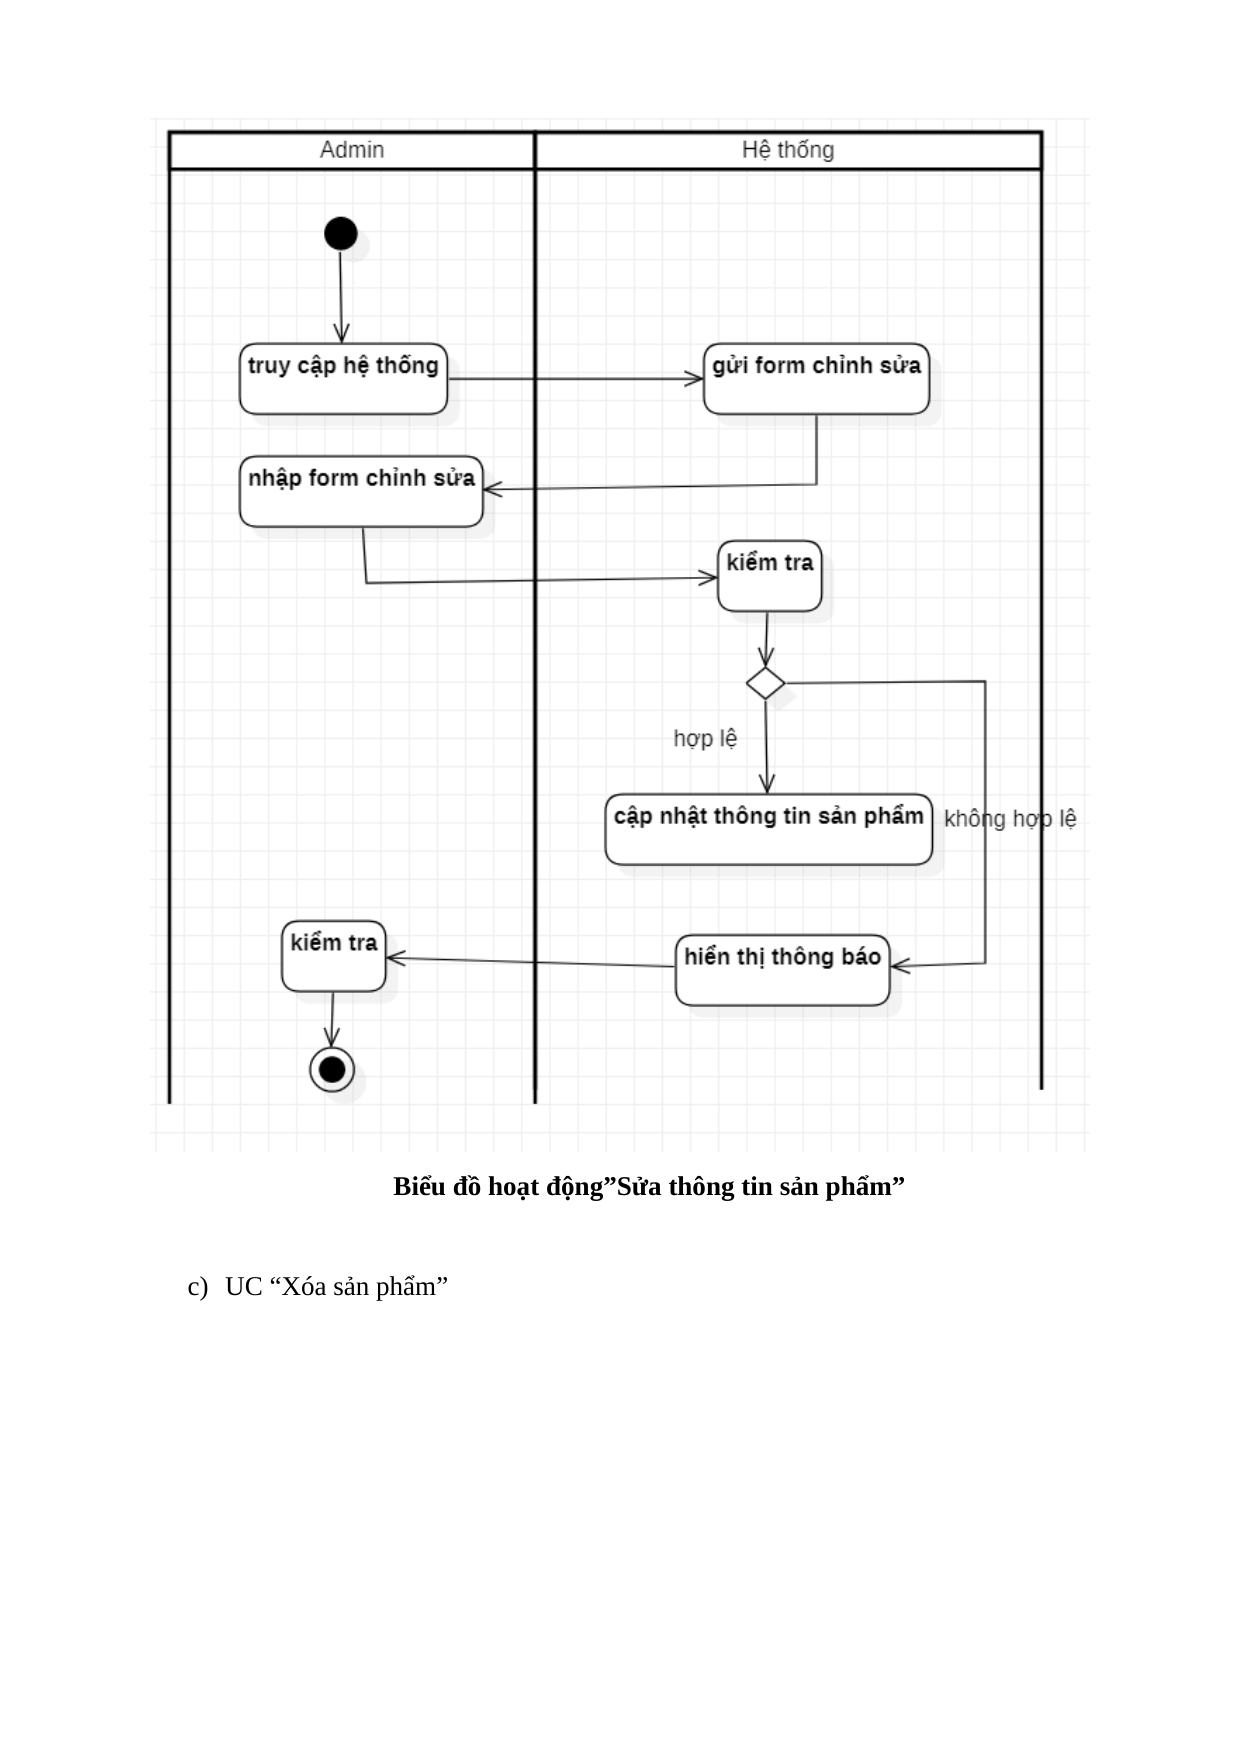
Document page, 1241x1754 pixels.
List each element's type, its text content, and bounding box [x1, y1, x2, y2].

text Biểu đồ hoạt động”Sửa thông tin sản phẩm” [150, 1170, 1080, 1201]
picture [150, 118, 1091, 1152]
list UC “Xóa sản phẩm” [187, 1271, 1080, 1302]
